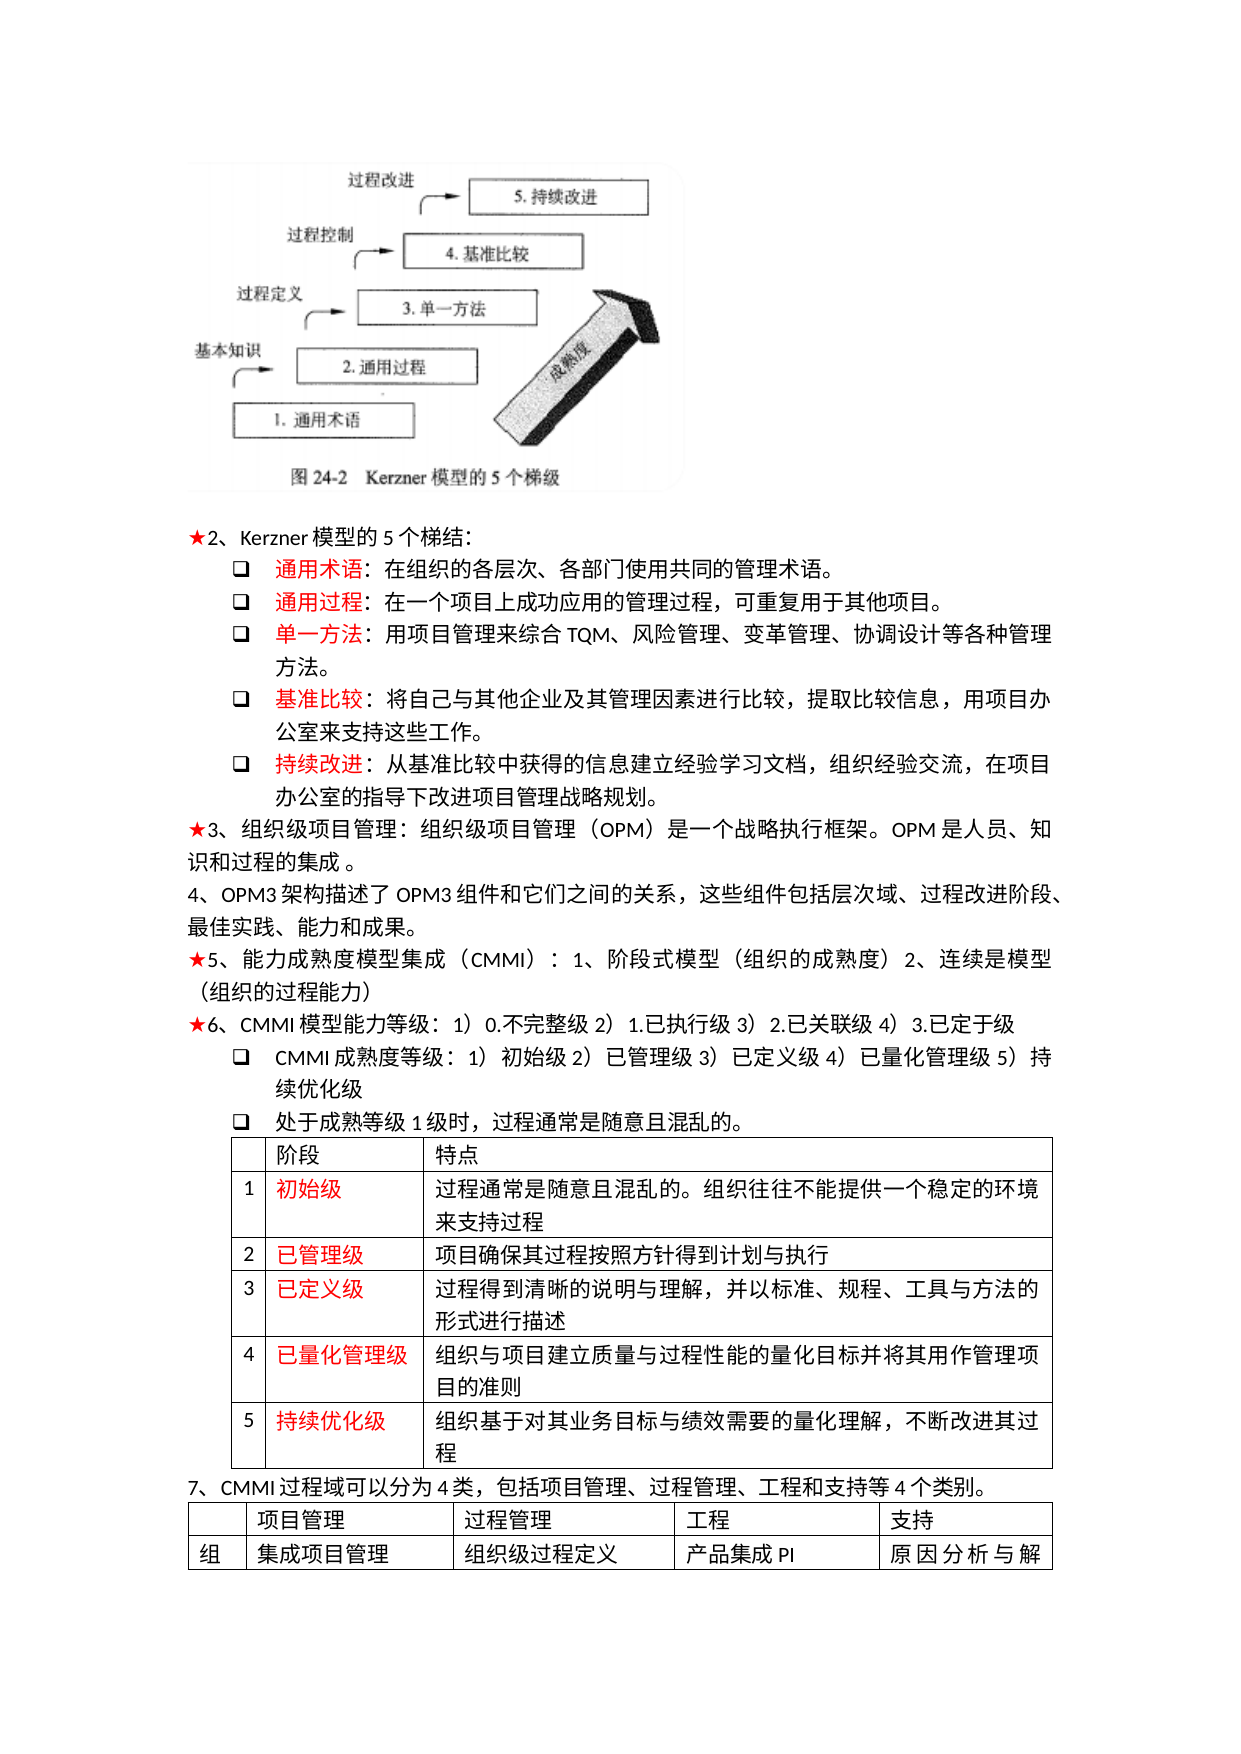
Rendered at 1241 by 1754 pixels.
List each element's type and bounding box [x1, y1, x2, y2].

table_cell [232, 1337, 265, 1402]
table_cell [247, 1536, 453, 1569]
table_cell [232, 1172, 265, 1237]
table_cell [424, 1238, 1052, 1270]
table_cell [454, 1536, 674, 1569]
picture [187, 162, 693, 500]
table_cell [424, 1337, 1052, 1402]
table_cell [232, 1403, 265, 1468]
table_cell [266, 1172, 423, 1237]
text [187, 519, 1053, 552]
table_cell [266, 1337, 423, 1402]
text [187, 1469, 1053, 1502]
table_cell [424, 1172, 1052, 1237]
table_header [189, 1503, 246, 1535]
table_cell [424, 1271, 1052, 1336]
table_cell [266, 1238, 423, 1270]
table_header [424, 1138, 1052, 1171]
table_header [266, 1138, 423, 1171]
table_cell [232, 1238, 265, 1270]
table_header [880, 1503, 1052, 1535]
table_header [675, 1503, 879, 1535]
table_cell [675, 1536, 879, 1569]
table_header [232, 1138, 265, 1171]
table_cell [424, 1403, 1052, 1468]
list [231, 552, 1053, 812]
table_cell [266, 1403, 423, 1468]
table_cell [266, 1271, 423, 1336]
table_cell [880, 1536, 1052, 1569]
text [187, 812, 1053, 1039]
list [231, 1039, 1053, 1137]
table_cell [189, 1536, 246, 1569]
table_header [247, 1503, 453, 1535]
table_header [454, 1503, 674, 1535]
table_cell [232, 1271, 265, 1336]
